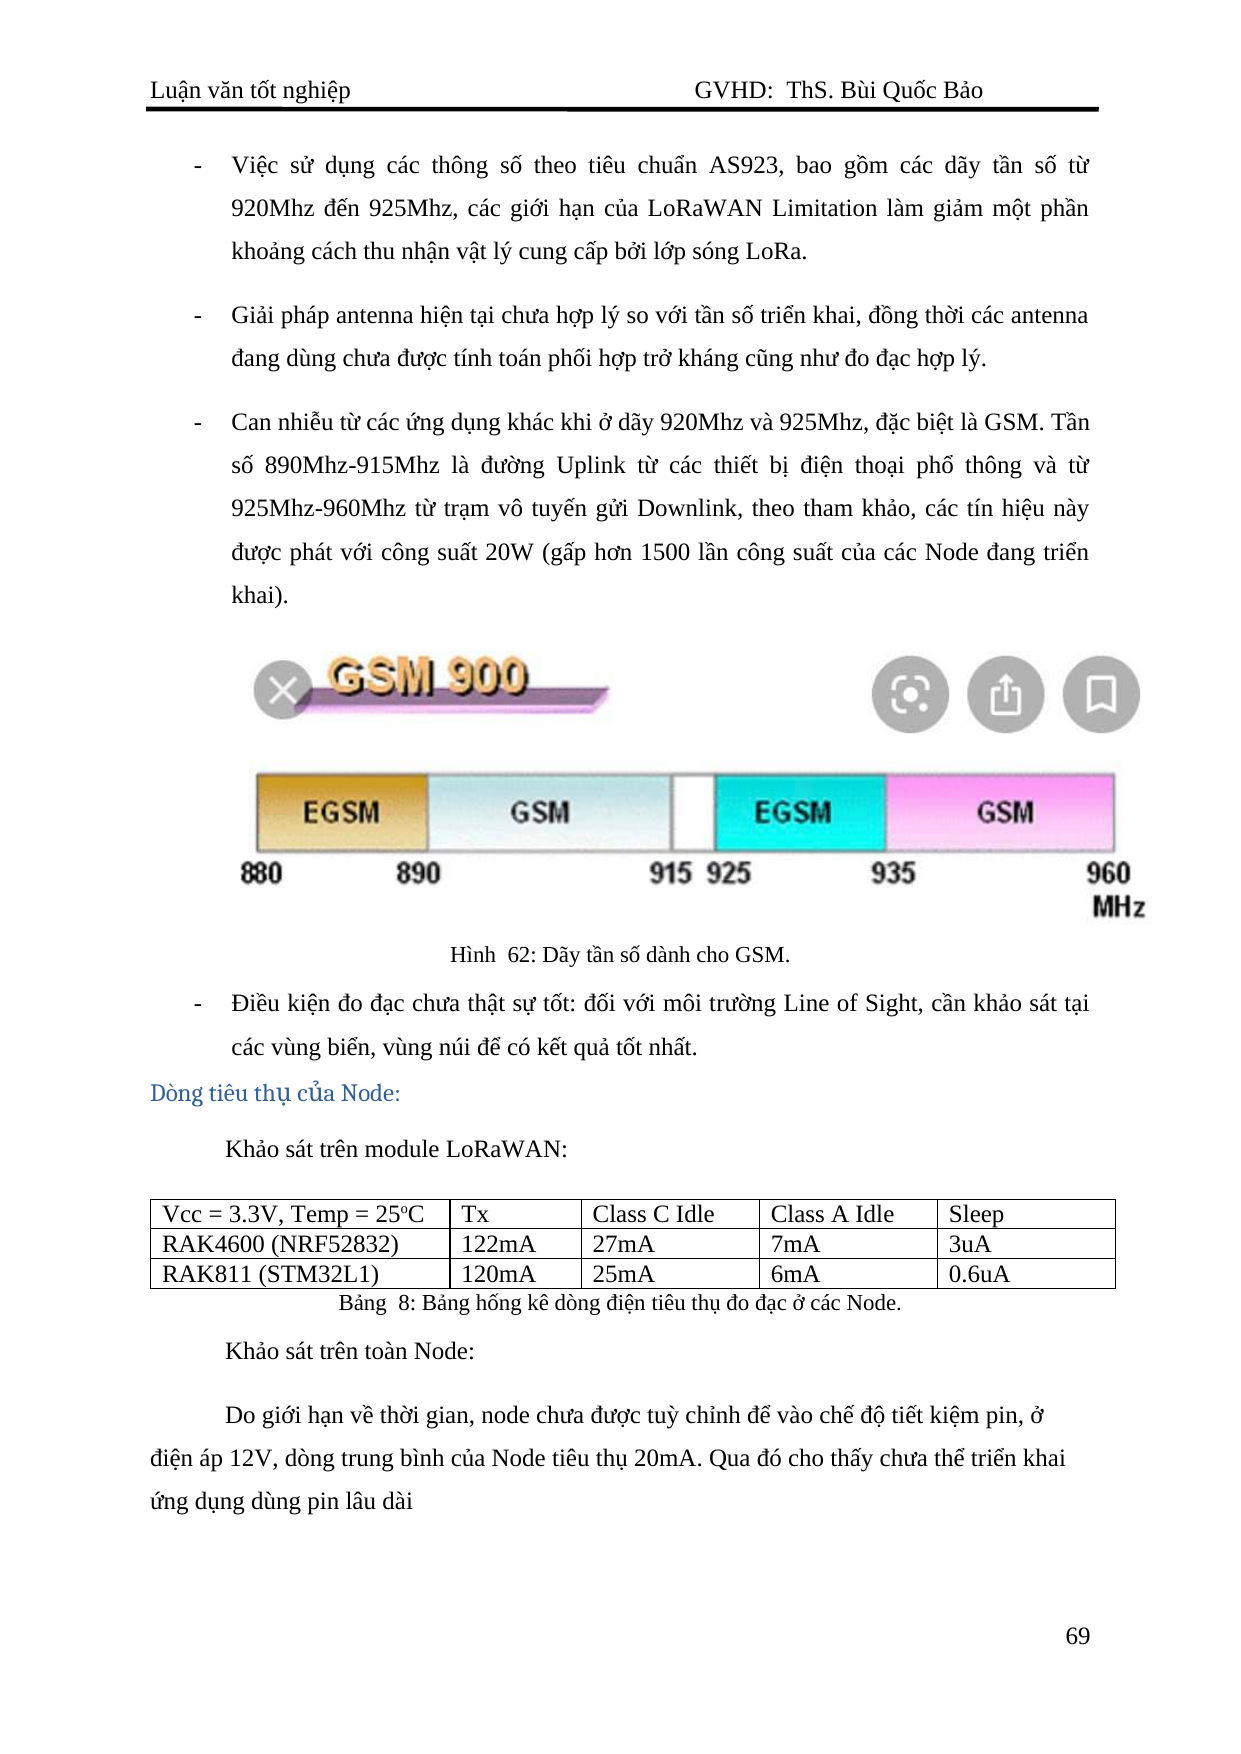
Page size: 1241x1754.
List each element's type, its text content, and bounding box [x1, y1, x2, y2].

table_cell RAK811 (STM32L1) [151, 1259, 449, 1288]
table_header Class A Idle [760, 1200, 937, 1228]
table_cell 122mA [451, 1229, 581, 1258]
table_header Tx [451, 1200, 581, 1228]
list Điều kiện đo đạc chưa thật sự tốt: đối với môi trường Line of Sight, cần khảo sát tại các vùng biển, vùng núi để có kết quả tốt nhất. [194, 988, 1090, 1060]
text Khảo sát trên toàn Node: [150, 1336, 1090, 1365]
table_cell 27mA [582, 1229, 759, 1258]
text Bảng 8: Bảng hống kê dòng điện tiêu thụ đo đạc ở các Node. [150, 1289, 1090, 1315]
table_header Vcc = 3.3V, Temp = 25oC [151, 1200, 449, 1228]
table_cell 6mA [760, 1259, 937, 1288]
table_cell 7mA [760, 1229, 937, 1258]
table_cell 0.6uA [938, 1259, 1115, 1288]
text Khảo sát trên module LoRaWAN: [150, 1134, 1090, 1163]
list Can nhiễu từ các ứng dụng khác khi ở dãy 920Mhz và 925Mhz, đặc biệt là GSM. Tần số 890Mhz-915Mhz là đường Uplink từ các thiết bị điện thoại phổ thông và từ 925Mhz-960Mhz từ trạm vô tuyến gửi Downlink, theo tham khảo, các tín hiệu này được phát với công suất 20W (gấp hơn 1500 lần công suất của các Node đang triển khai). [194, 407, 1090, 608]
text Hình 62: Dãy tần số dành cho GSM. [150, 941, 1090, 968]
table_cell 25mA [582, 1259, 759, 1288]
table_cell 3uA [938, 1229, 1115, 1258]
subtitle Dòng tiêu thụ của Node: [150, 1079, 1090, 1108]
picture [231, 643, 1172, 927]
table_cell RAK4600 (NRF52832) [151, 1229, 449, 1258]
text Do giới hạn về thời gian, node chưa được tuỳ chỉnh để vào chế độ tiết kiệm pin, ở điện áp 12V, dòng trung bình của Node tiêu thụ 20mA. Qua đó cho thấy chưa thể triển khai ứng dụng dùng pin lâu dài [150, 1400, 1090, 1515]
table_cell 120mA [451, 1259, 581, 1288]
table_header Class C Idle [582, 1200, 759, 1228]
table_header Sleep [938, 1200, 1115, 1228]
list Việc sử dụng các thông số theo tiêu chuẩn AS923, bao gồm các dãy tần số từ 920Mhz đến 925Mhz, các giới hạn của LoRaWAN Limitation làm giảm một phần khoảng cách thu nhận vật lý cung cấp bởi lớp sóng LoRa. [194, 150, 1090, 265]
list Giải pháp antenna hiện tại chưa hợp lý so với tần số triển khai, đồng thời các antenna đang dùng chưa được tính toán phối hợp trở kháng cũng như đo đạc hợp lý. [194, 300, 1090, 372]
